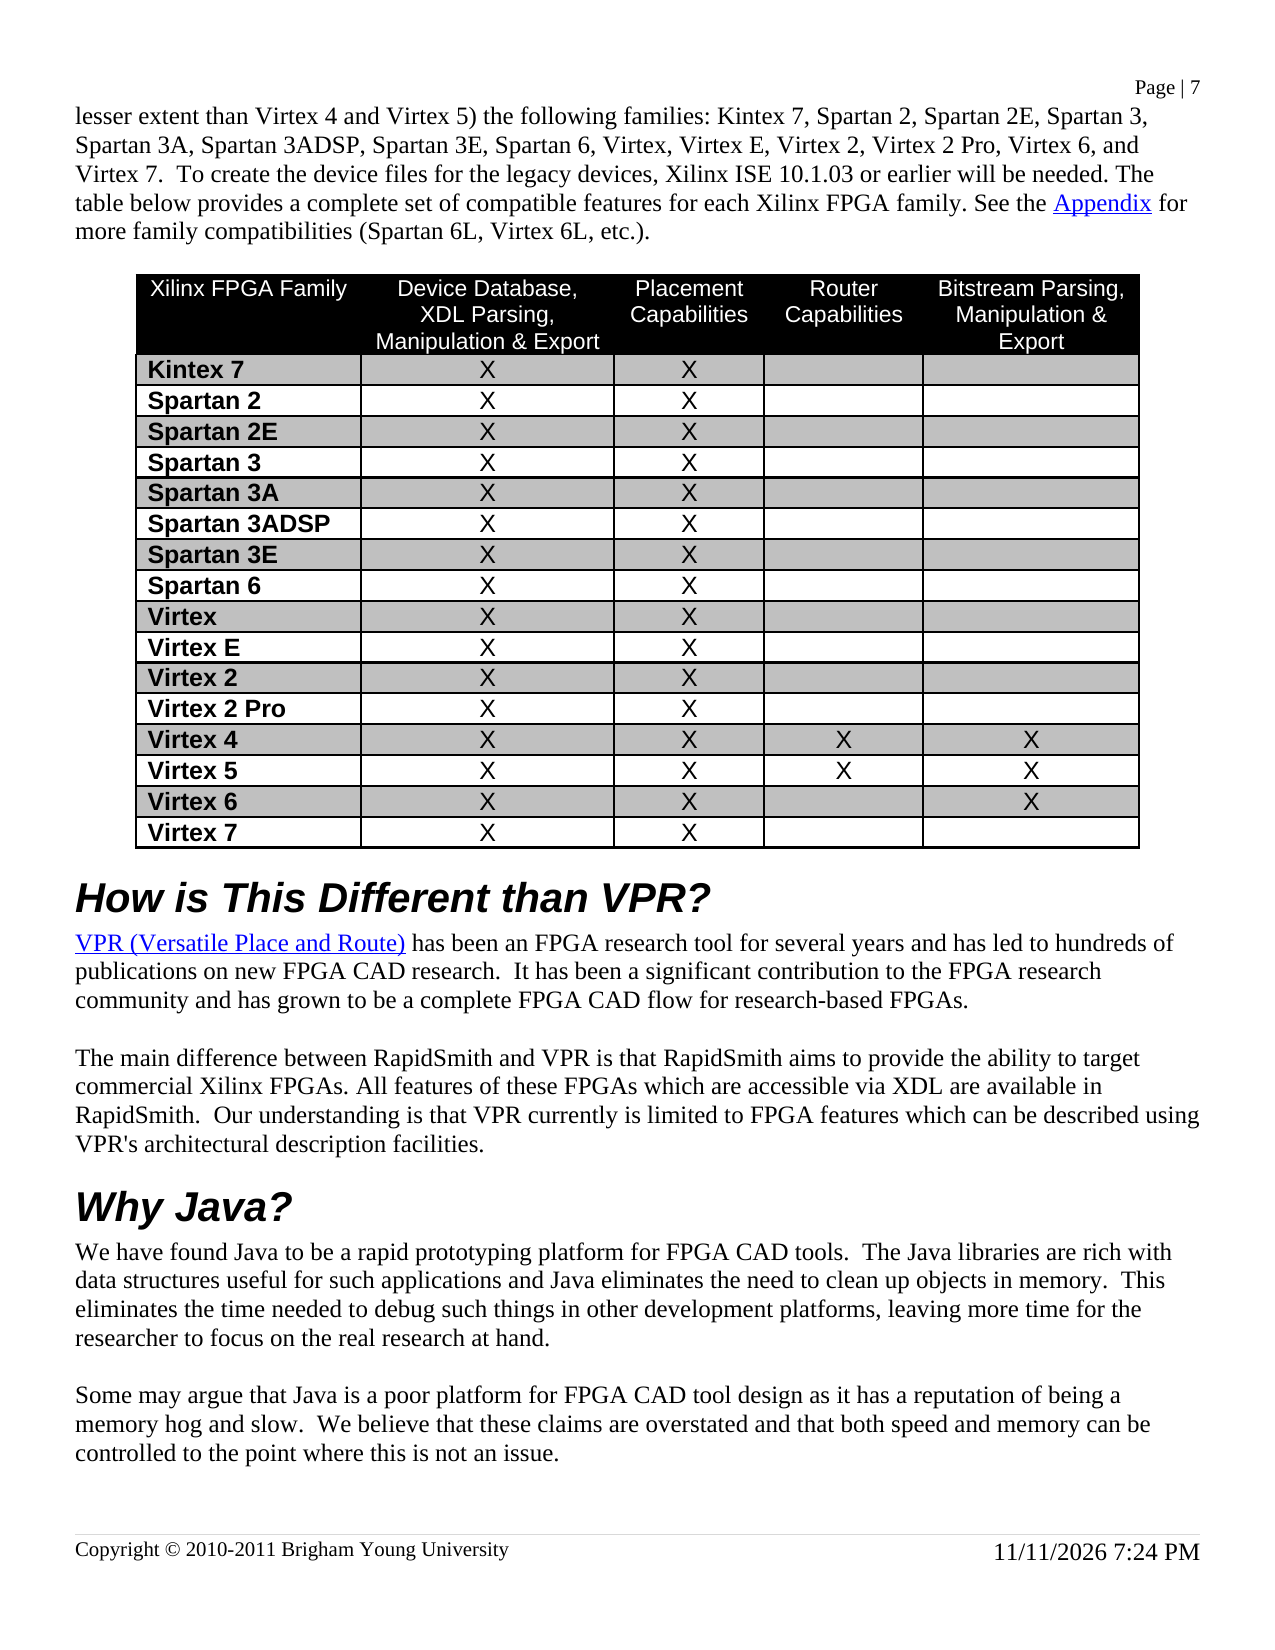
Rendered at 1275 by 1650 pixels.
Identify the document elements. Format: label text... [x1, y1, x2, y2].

table_cell Virtex 2 Pro [137, 694, 360, 723]
table_cell X [362, 355, 613, 384]
table_cell Spartan 3E [137, 540, 360, 569]
table_cell [765, 787, 922, 816]
table_cell X [362, 571, 613, 600]
table_cell Spartan 3 [137, 448, 360, 476]
table_header Placement Capabilities [614, 275, 764, 354]
table_cell X [615, 756, 763, 785]
table_cell [765, 664, 922, 692]
table_cell Spartan 2 [137, 386, 360, 415]
table_cell X [615, 787, 763, 816]
table_cell X [765, 725, 922, 754]
table_cell Virtex 5 [137, 756, 360, 785]
table_cell [924, 386, 1138, 415]
table_cell X [615, 479, 763, 507]
table_cell [765, 633, 922, 661]
table_cell [765, 602, 922, 631]
table_cell [924, 448, 1138, 476]
table_header Device Database, XDL Parsing, Manipulation & Export [362, 275, 613, 354]
table_cell [765, 509, 922, 538]
table_cell X [765, 756, 922, 785]
table_cell X [362, 818, 613, 846]
table_cell [924, 694, 1138, 723]
table_cell X [362, 386, 613, 415]
table_cell X [615, 540, 763, 569]
table_cell X [924, 787, 1138, 816]
table_cell Spartan 3ADSP [137, 509, 360, 538]
table_cell Spartan 3A [137, 479, 360, 507]
table_cell X [615, 417, 763, 446]
table_cell X [362, 694, 613, 723]
table_cell [924, 664, 1138, 692]
table_cell X [615, 725, 763, 754]
table_cell X [615, 571, 763, 600]
table_cell [924, 602, 1138, 631]
text The main difference between RapidSmith and VPR is that RapidSmith aims to provide the ability to target commercial Xilinx FPGAs. All features of these FPGAs which are accessible via XDL are available in RapidSmith. Our understanding is that VPR currently is limited to FPGA features which can be described using VPR's architectural description facilities. [75, 1043, 1200, 1158]
table_cell [924, 540, 1138, 569]
table_cell X [362, 509, 613, 538]
table_cell Spartan 2E [137, 417, 360, 446]
table_cell X [362, 664, 613, 692]
text We have found Java to be a rapid prototyping platform for FPGA CAD tools. The Java libraries are rich with data structures useful for such applications and Java eliminates the need to clean up objects in memory. This eliminates the time needed to debug such things in other development platforms, leaving more time for the researcher to focus on the real research at hand. [75, 1237, 1200, 1352]
table_cell X [362, 725, 613, 754]
table_cell X [362, 417, 613, 446]
table_header Bitstream Parsing, Manipulation & Export [924, 275, 1139, 354]
table_cell [765, 355, 922, 384]
table_cell X [924, 725, 1138, 754]
table_cell Spartan 6 [137, 571, 360, 600]
subtitle How is This Different than VPR? [75, 873, 1200, 921]
table_cell X [362, 540, 613, 569]
table_cell [924, 509, 1138, 538]
table_cell [765, 540, 922, 569]
table_cell [765, 417, 922, 446]
subtitle Why Java? [75, 1183, 1200, 1231]
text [75, 101, 1200, 245]
table_cell X [615, 694, 763, 723]
table_cell X [362, 479, 613, 507]
table_cell Virtex 7 [137, 818, 360, 846]
table_cell [765, 571, 922, 600]
table_cell [924, 417, 1138, 446]
table_cell X [615, 602, 763, 631]
table_cell X [362, 633, 613, 661]
table_cell X [615, 633, 763, 661]
table_cell [765, 818, 922, 846]
text VPR (Versatile Place and Route) has been an FPGA research tool for several years and has led to hundreds of publications on new FPGA CAD research. It has been a significant contribution to the FPGA research community and has grown to be a complete FPGA CAD flow for research-based FPGAs. [75, 928, 1200, 1014]
table_cell [765, 694, 922, 723]
table_cell X [362, 602, 613, 631]
table_cell [924, 355, 1138, 384]
table_cell X [615, 355, 763, 384]
table_header Router Capabilities [765, 275, 923, 354]
table_cell Virtex 4 [137, 725, 360, 754]
table_header Xilinx FPGA Family [137, 275, 361, 354]
table_cell X [362, 448, 613, 476]
table_cell [924, 818, 1138, 846]
table_cell [924, 633, 1138, 661]
table_cell [765, 386, 922, 415]
table_cell X [615, 664, 763, 692]
table_cell Virtex 6 [137, 787, 360, 816]
table_cell X [615, 509, 763, 538]
table_cell [765, 448, 922, 476]
table_cell Virtex [137, 602, 360, 631]
table_cell [765, 479, 922, 507]
table_cell X [362, 787, 613, 816]
table_cell [924, 571, 1138, 600]
table_cell Virtex 2 [137, 664, 360, 692]
text Some may argue that Java is a poor platform for FPGA CAD tool design as it has a reputation of being a memory hog and slow. We believe that these claims are overstated and that both speed and memory can be controlled to the point where this is not an issue. [75, 1381, 1200, 1467]
table_cell X [924, 756, 1138, 785]
table_cell X [615, 386, 763, 415]
table_cell Kintex 7 [137, 355, 360, 384]
table_cell X [615, 818, 763, 846]
table_cell Virtex E [137, 633, 360, 661]
table_cell [924, 479, 1138, 507]
table_cell X [615, 448, 763, 476]
table_cell X [362, 756, 613, 785]
